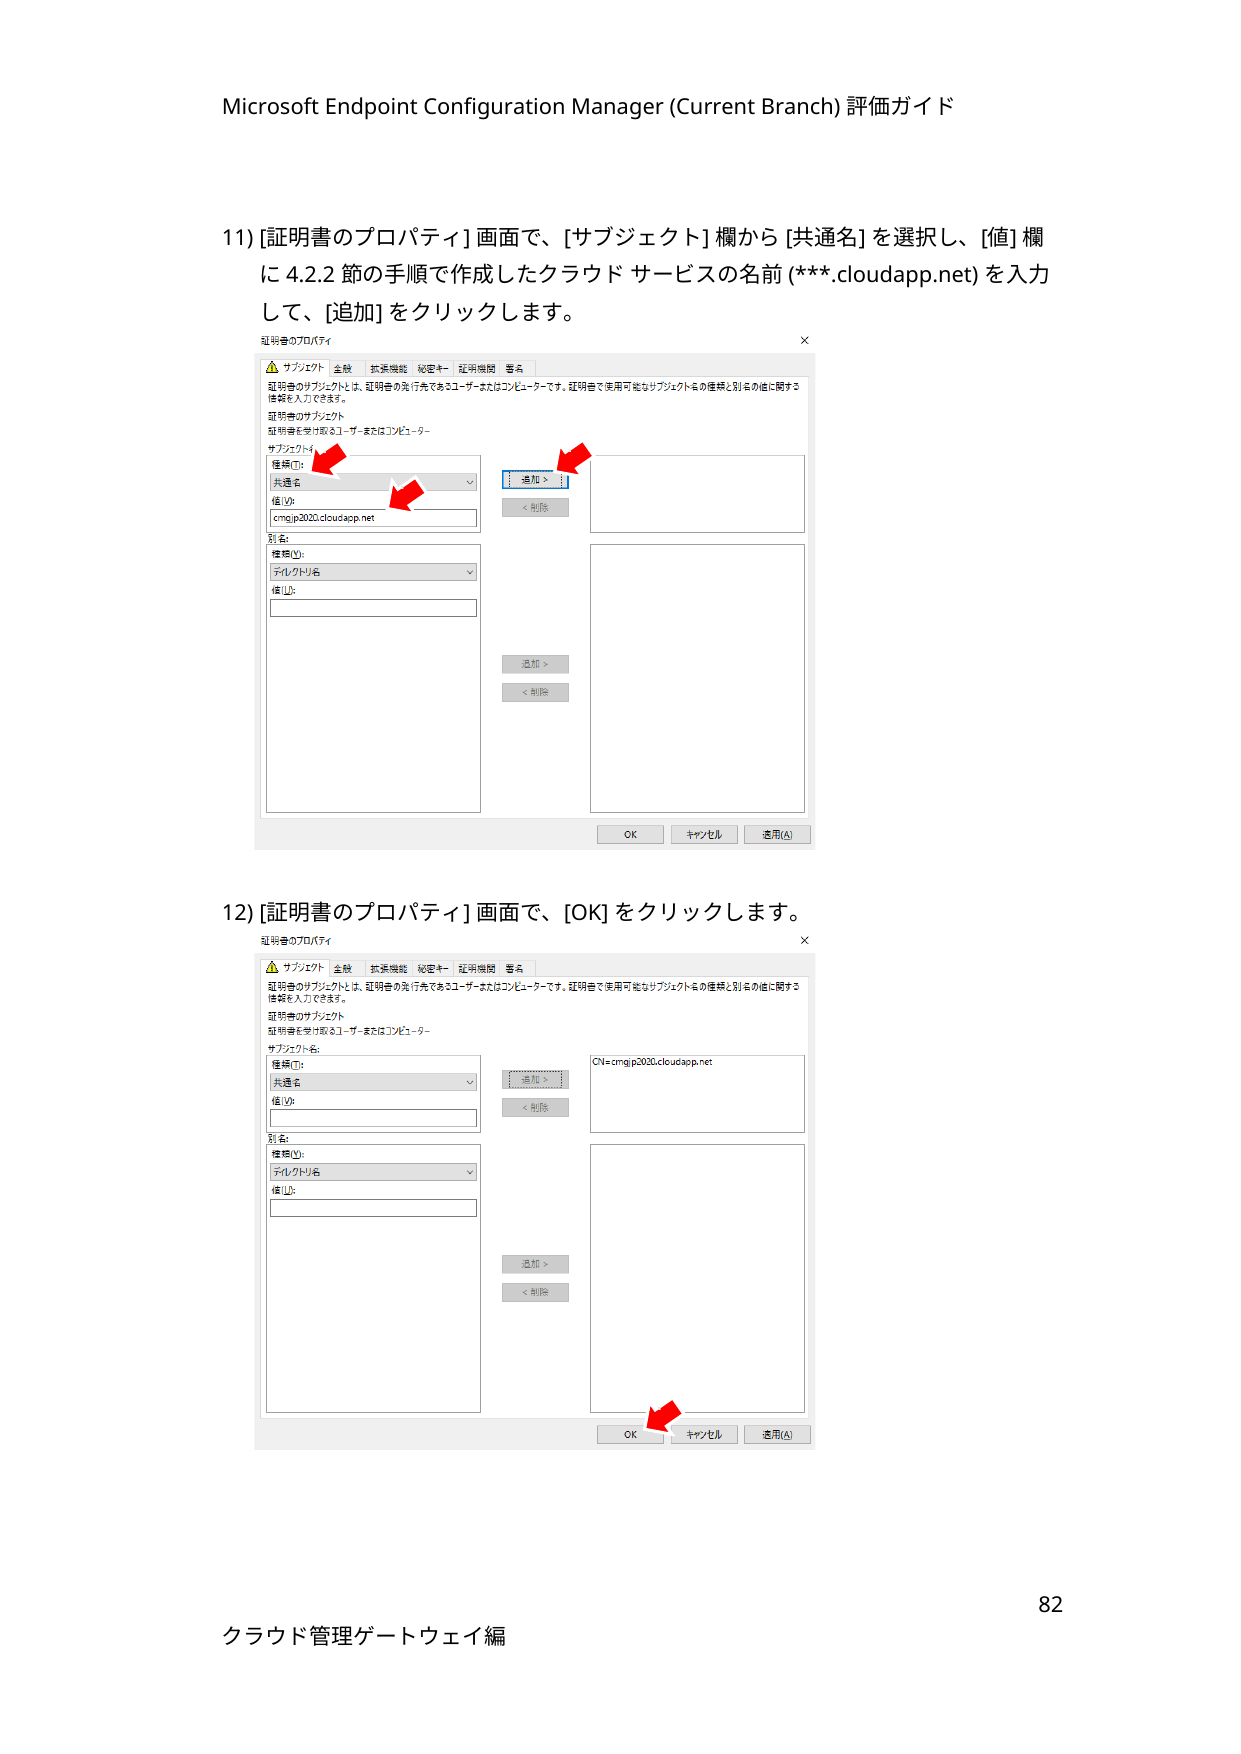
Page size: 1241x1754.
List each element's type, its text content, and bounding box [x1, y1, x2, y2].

picture [254, 329, 816, 850]
picture [254, 929, 816, 1450]
list [証明書のプロパティ] 画面で、[サブジェクト] 欄から [共通名] を選択し、[値] 欄に 4.2.2 節の手順で作成したクラウド サービスの名前 (***.cloudapp.net) を入力して、[追加] をクリックします。 [222, 217, 1063, 329]
list [証明書のプロパティ] 画面で、[OK] をクリックします。 [222, 892, 1063, 929]
